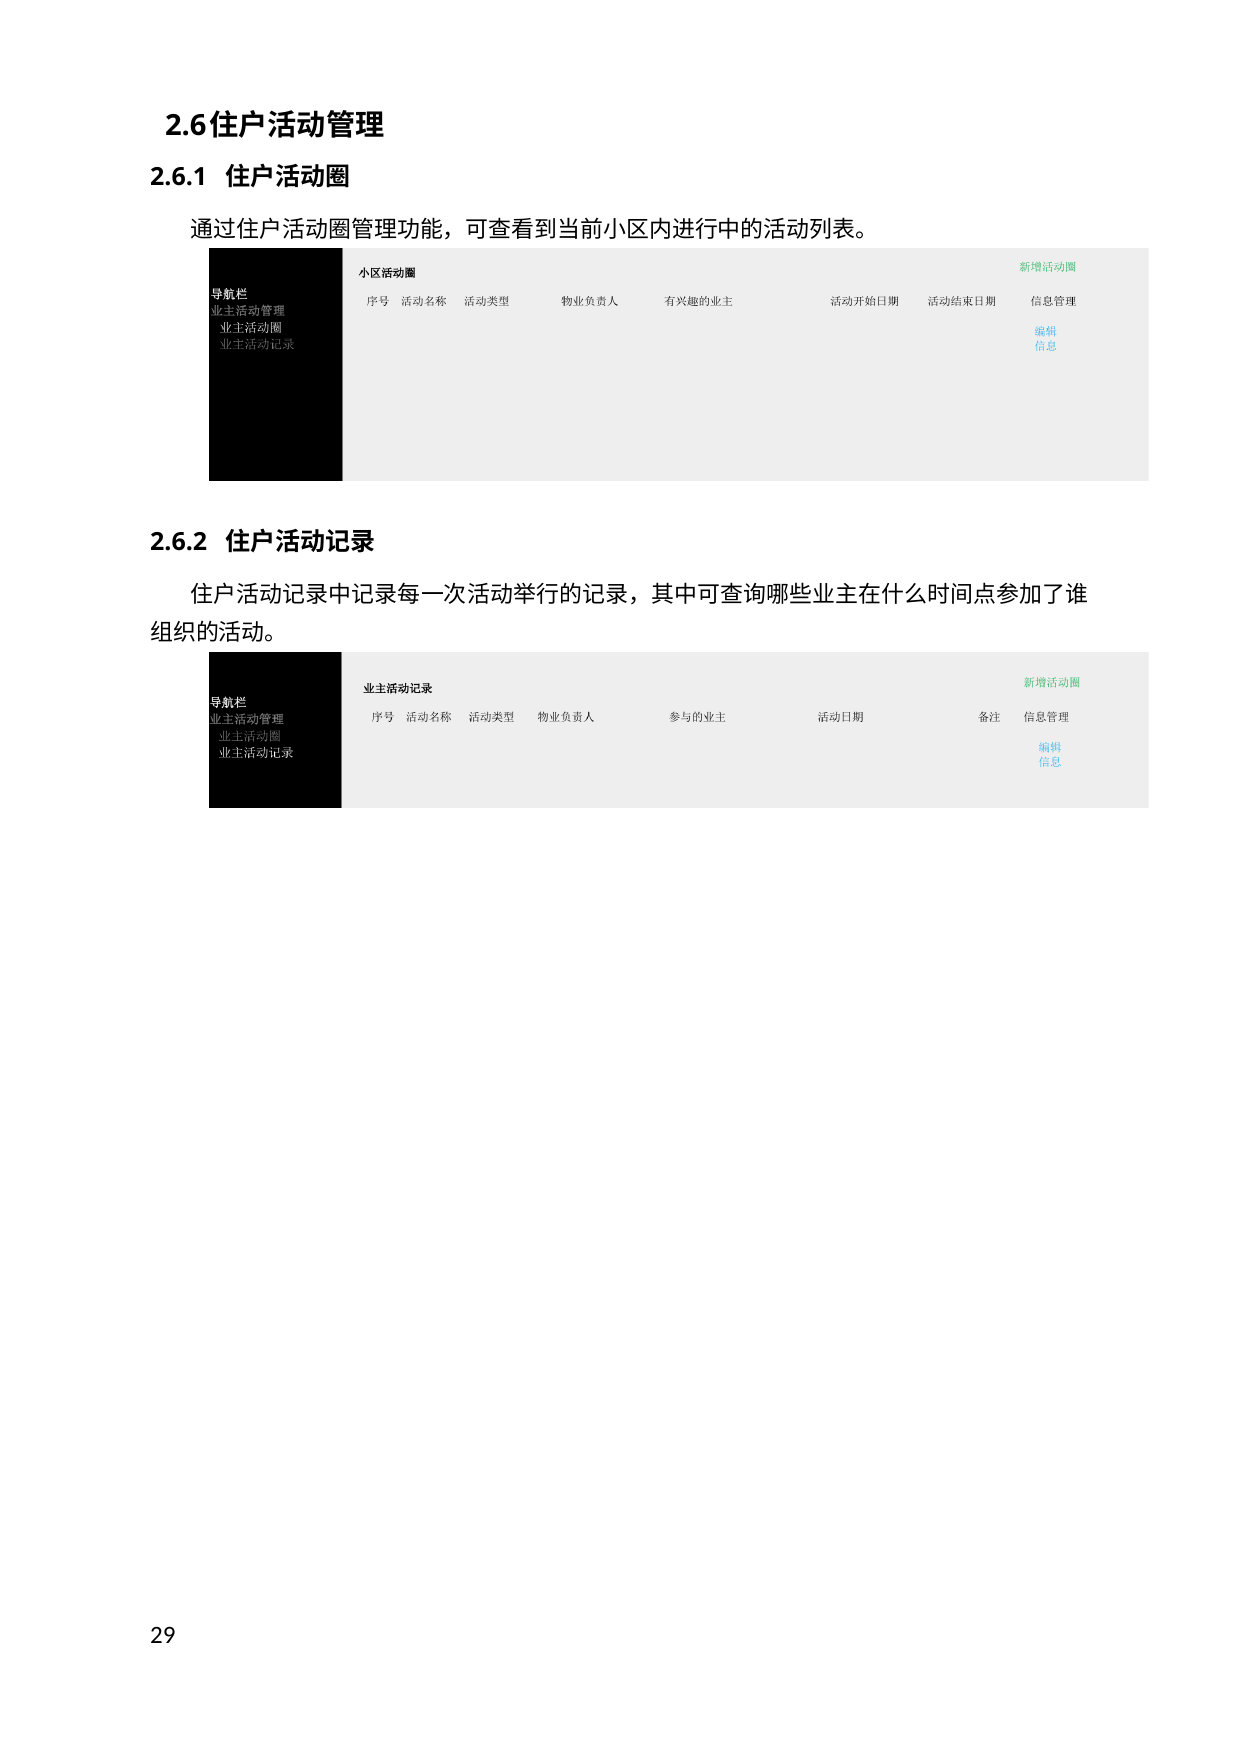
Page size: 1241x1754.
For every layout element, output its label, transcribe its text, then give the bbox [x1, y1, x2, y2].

text 住户活动圈 [150, 156, 1090, 192]
text 住户活动记录 [150, 521, 1090, 558]
picture [209, 248, 1149, 481]
text 住户活动管理 [165, 101, 1090, 144]
text 通过住户活动圈管理功能，可查看到当前小区内进行中的活动列表。 [150, 211, 1090, 244]
picture [209, 652, 1149, 808]
text 住户活动记录中记录每一次活动举行的记录，其中可查询哪些业主在什么时间点参加了谁组织的活动。 [150, 576, 1090, 647]
